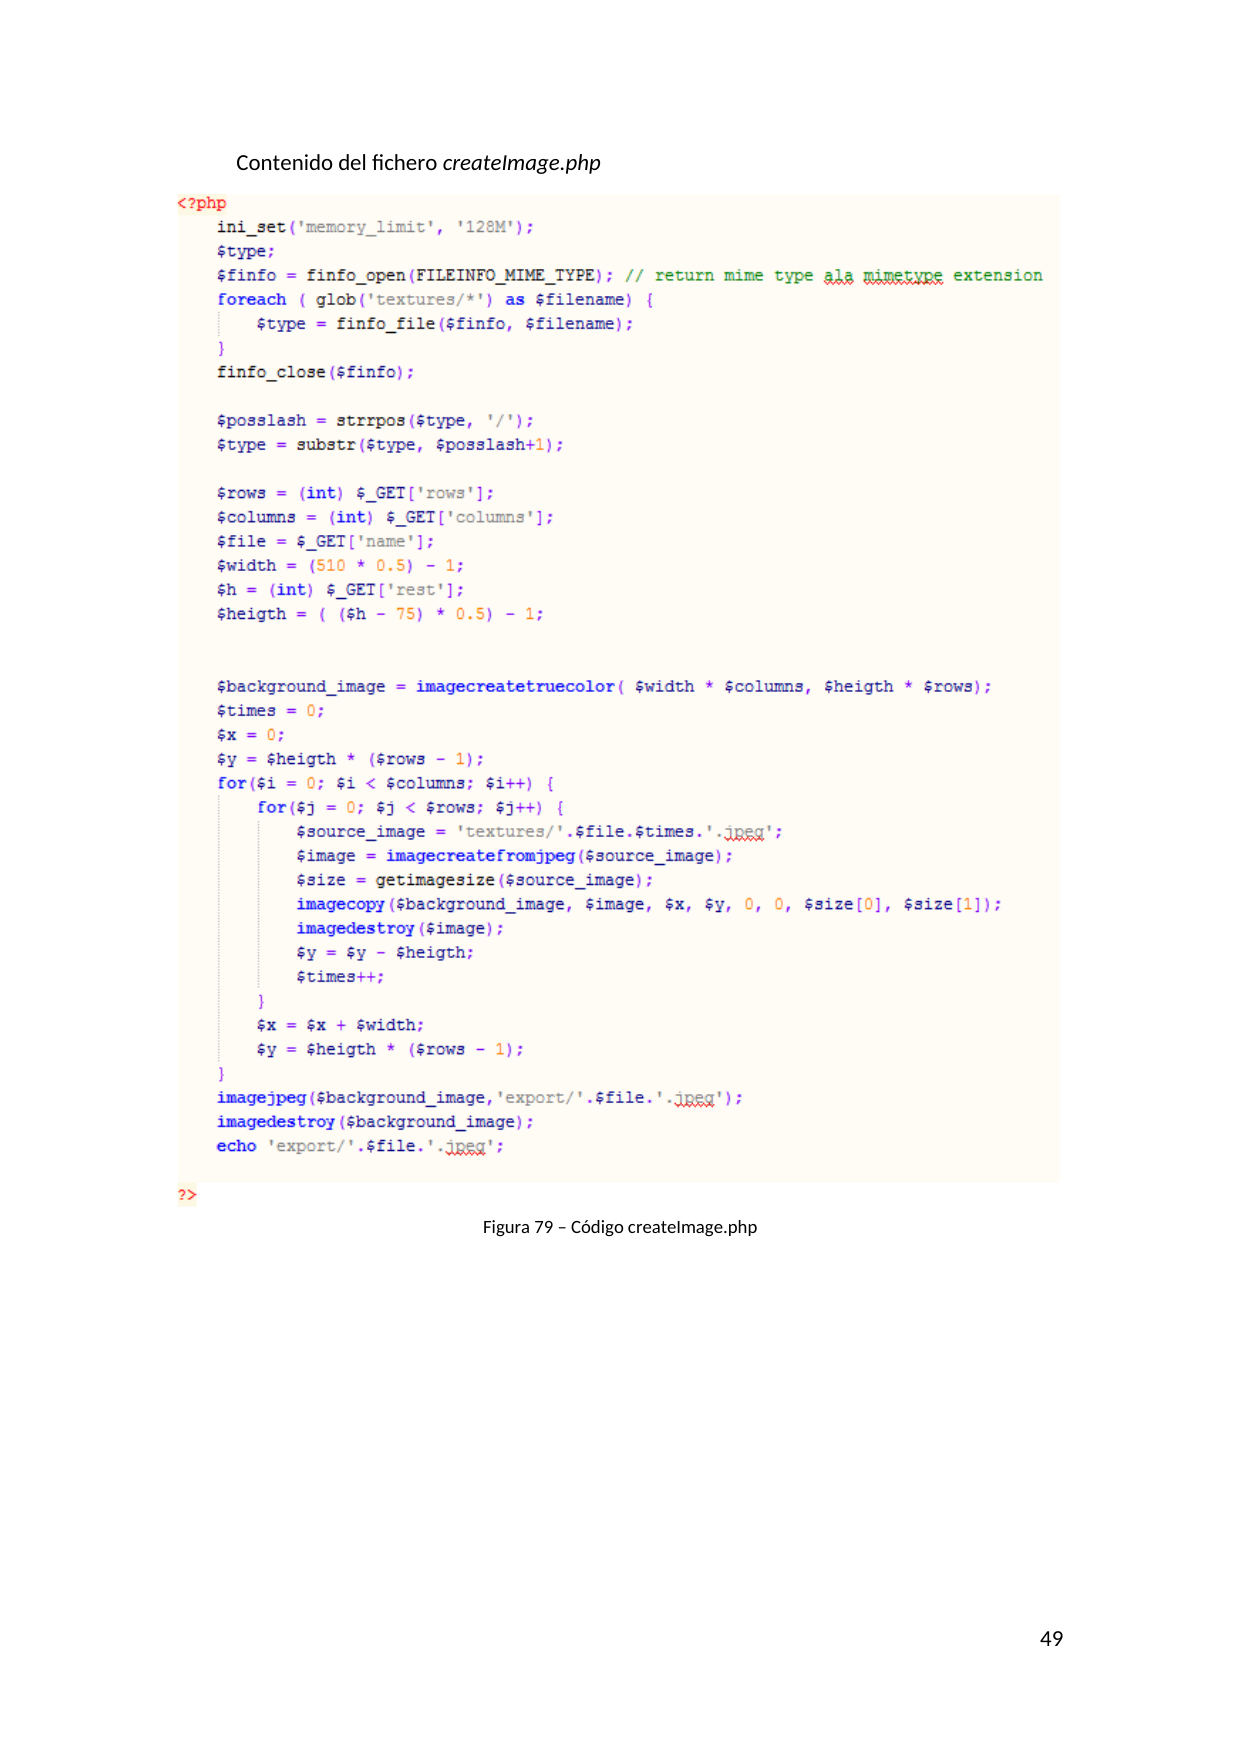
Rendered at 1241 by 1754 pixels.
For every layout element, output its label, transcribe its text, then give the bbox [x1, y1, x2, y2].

text Figura 79 – Código createImage.php [177, 1214, 1063, 1238]
picture [177, 194, 1063, 1214]
text Contenido del fichero createImage.php [177, 148, 1063, 176]
